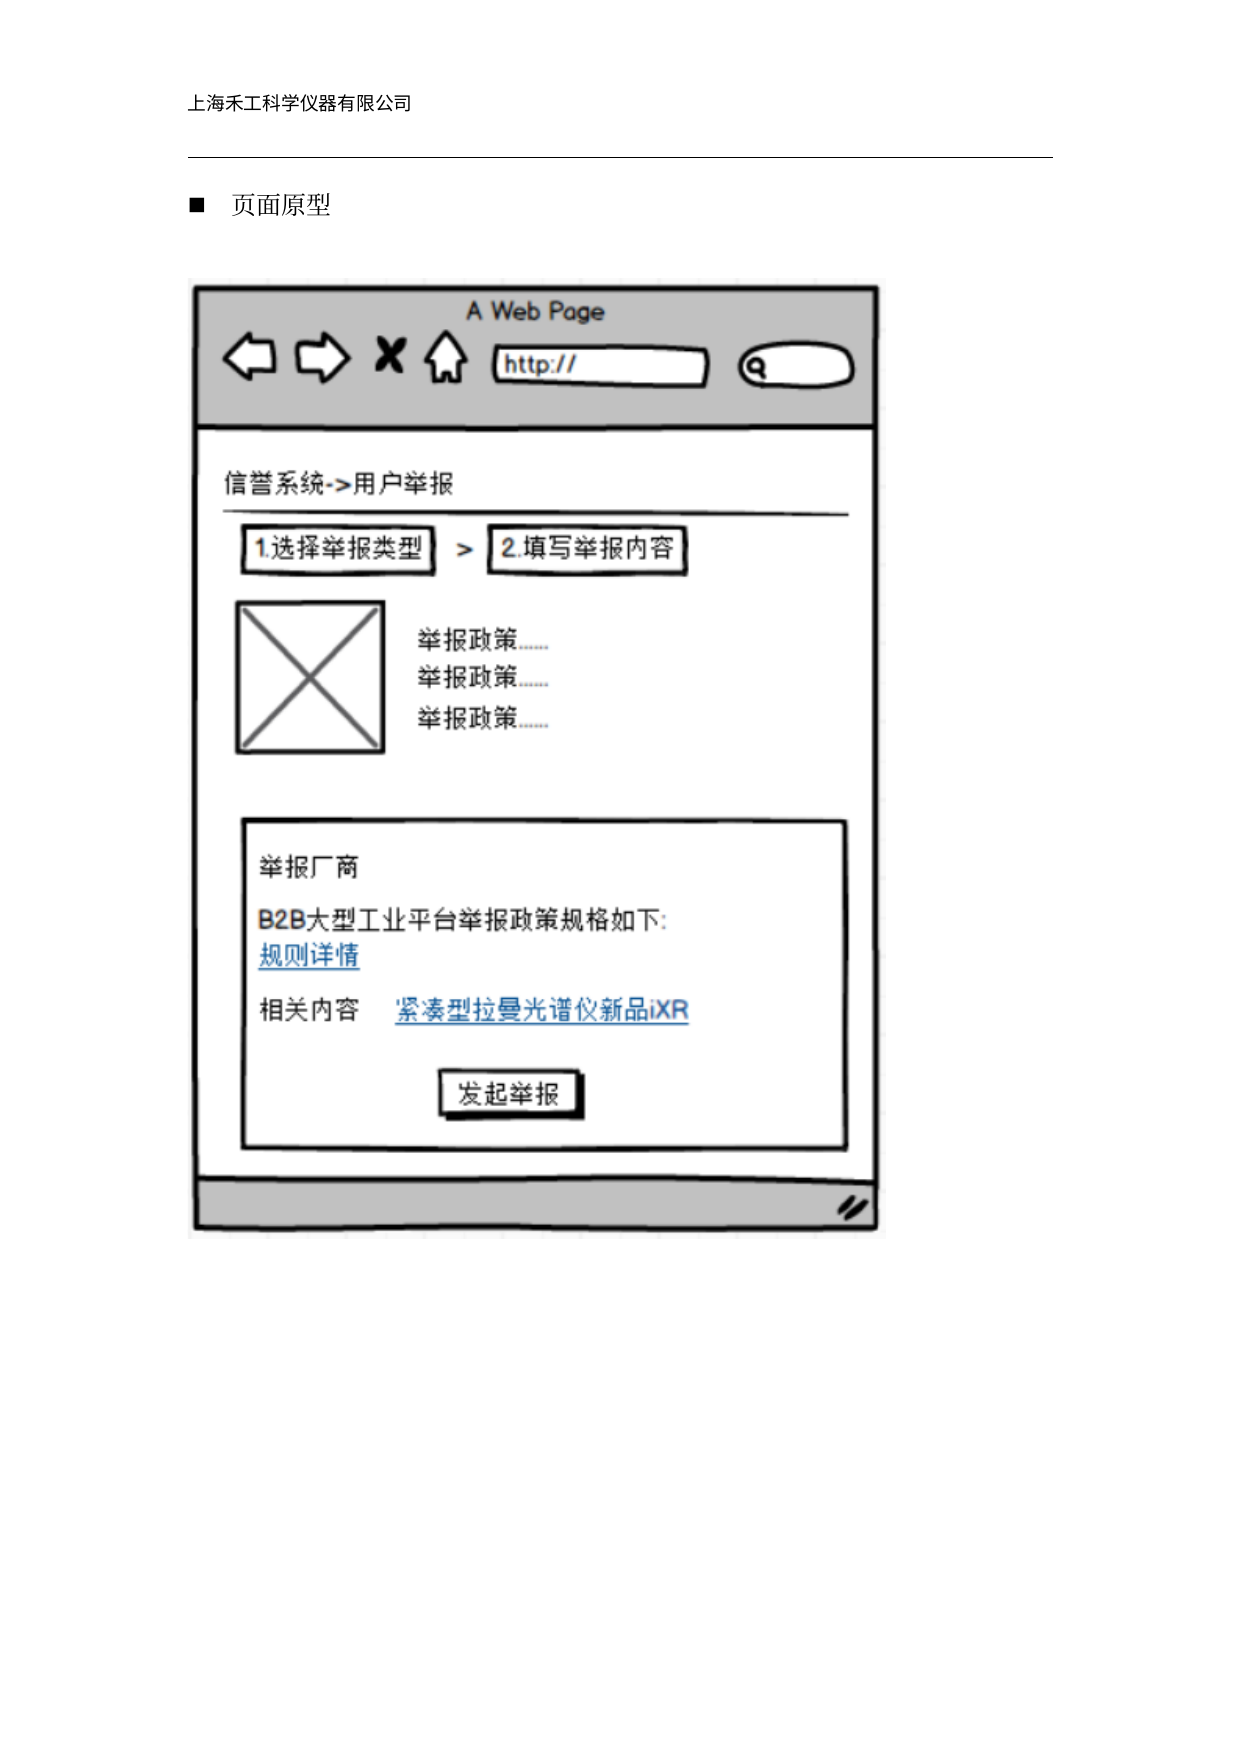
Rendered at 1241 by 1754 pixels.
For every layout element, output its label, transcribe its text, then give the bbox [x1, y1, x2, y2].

picture [187, 278, 886, 1239]
list 页面原型 [187, 172, 1053, 237]
